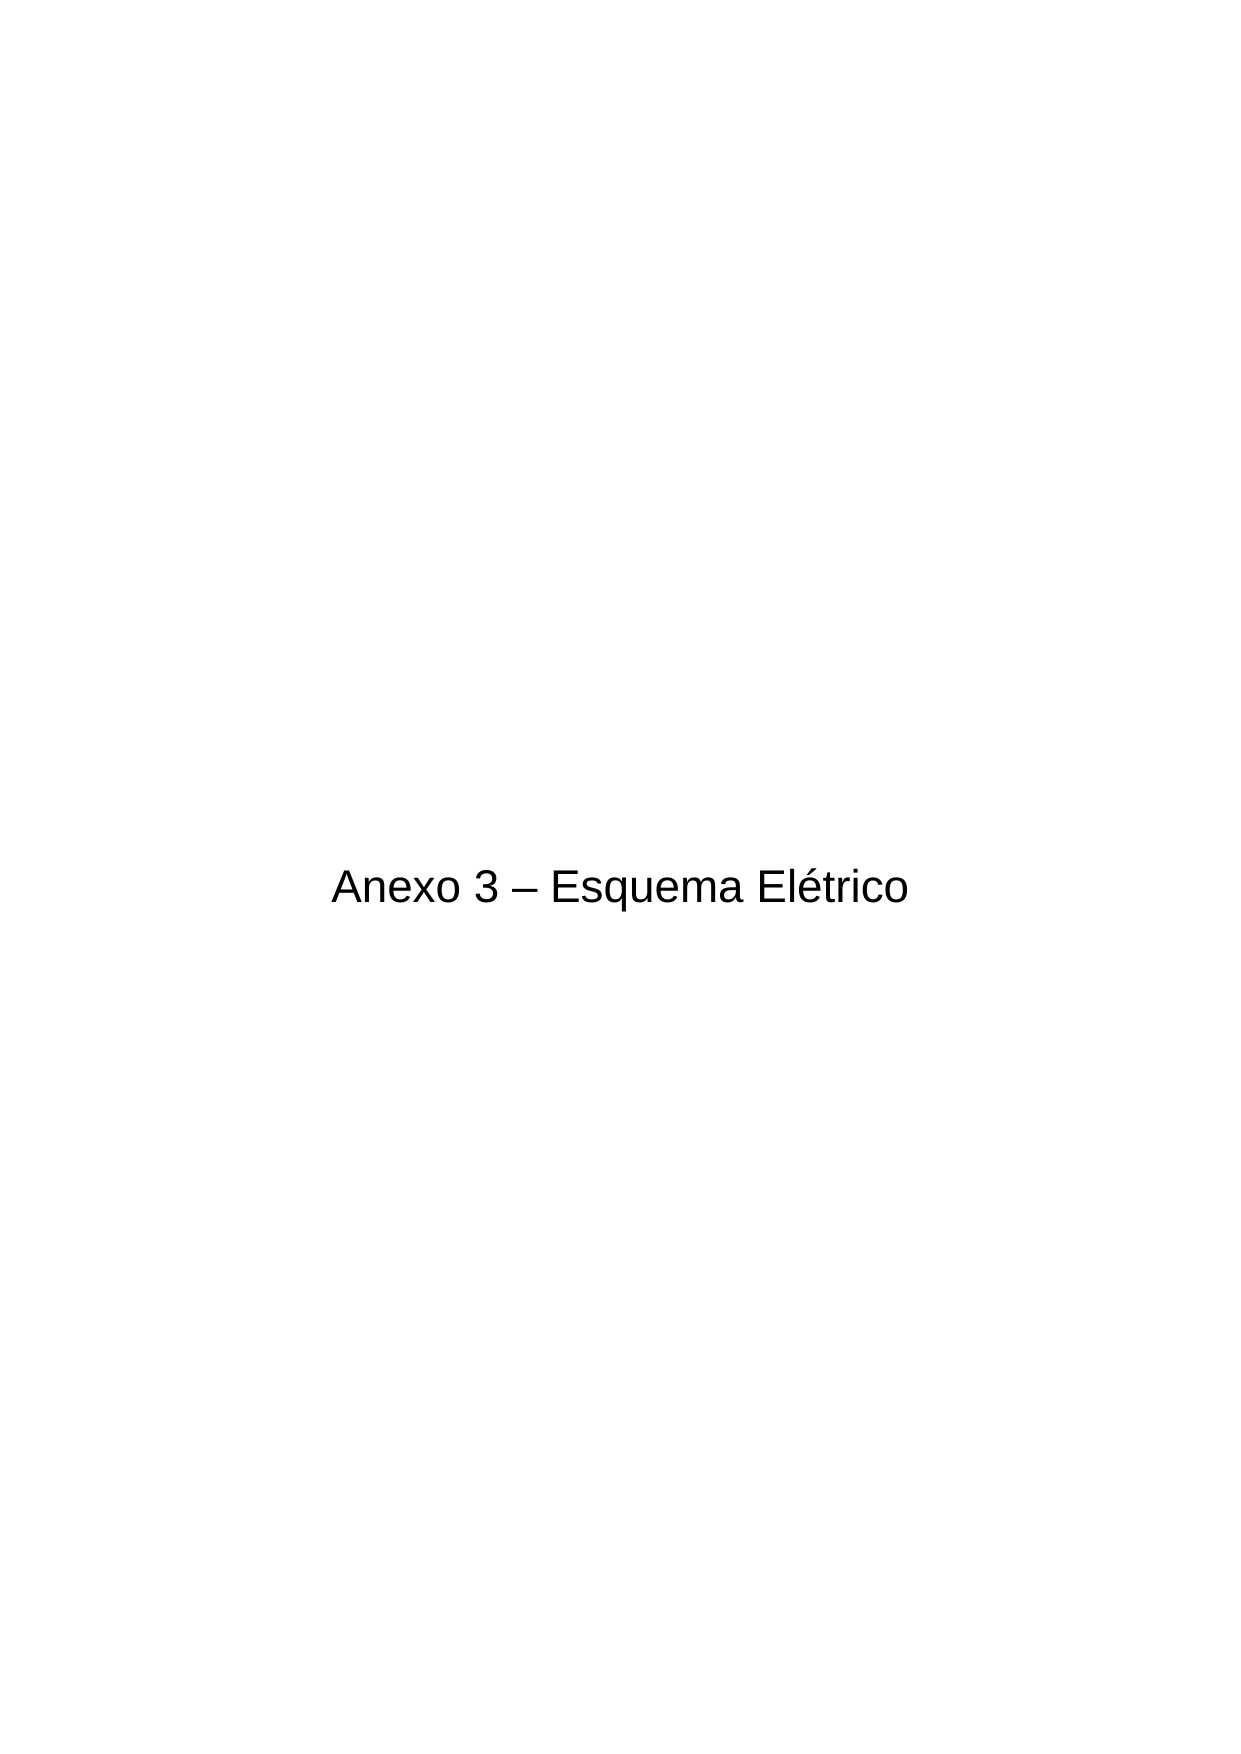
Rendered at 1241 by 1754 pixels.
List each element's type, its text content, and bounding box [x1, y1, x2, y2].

subtitle Anexo 3 – Esquema Elétrico [177, 860, 1063, 913]
